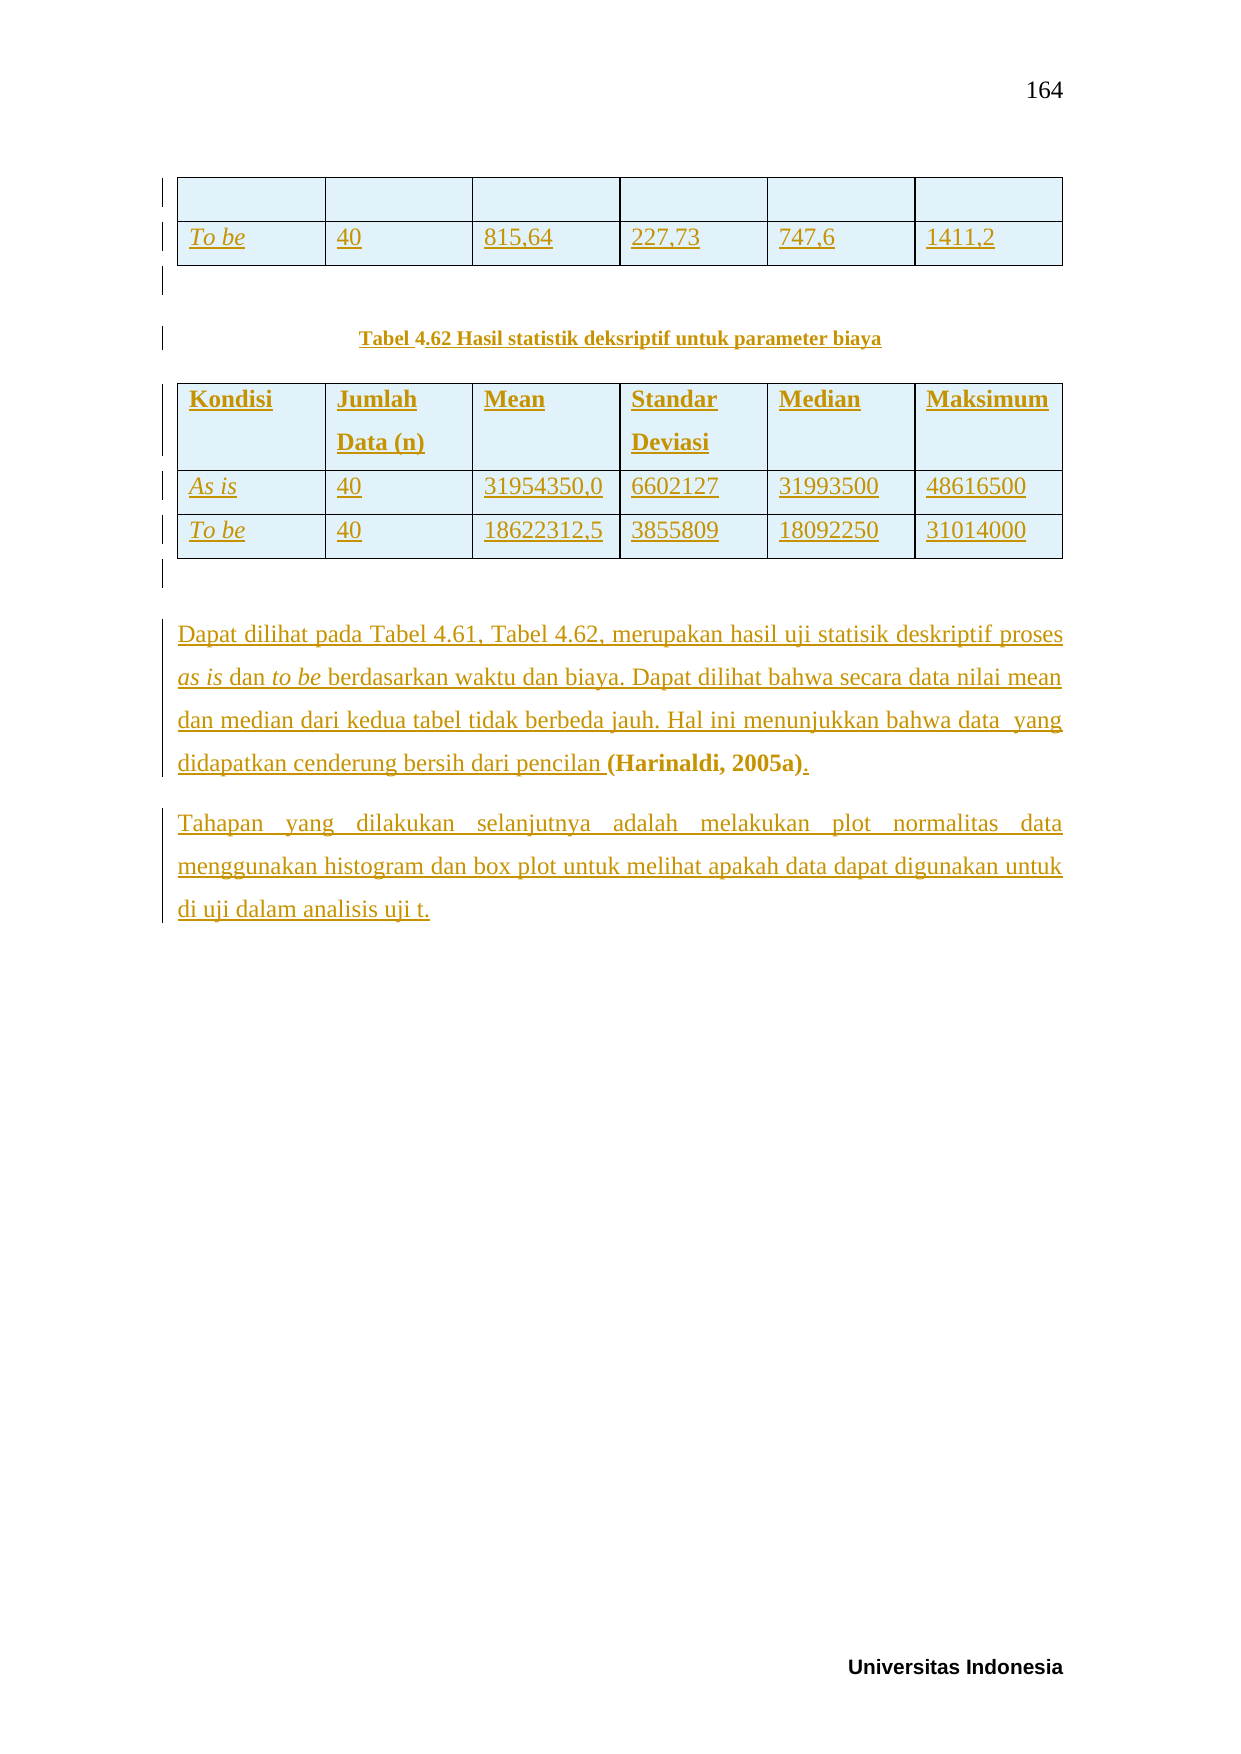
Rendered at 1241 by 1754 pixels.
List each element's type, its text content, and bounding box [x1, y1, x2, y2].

text 4 [177, 326, 1063, 350]
text (Harinaldi, 2005a) [177, 619, 1063, 644]
text (Harinaldi, 2005a) [177, 731, 1063, 777]
text (Harinaldi, 2005a) [177, 645, 1063, 730]
